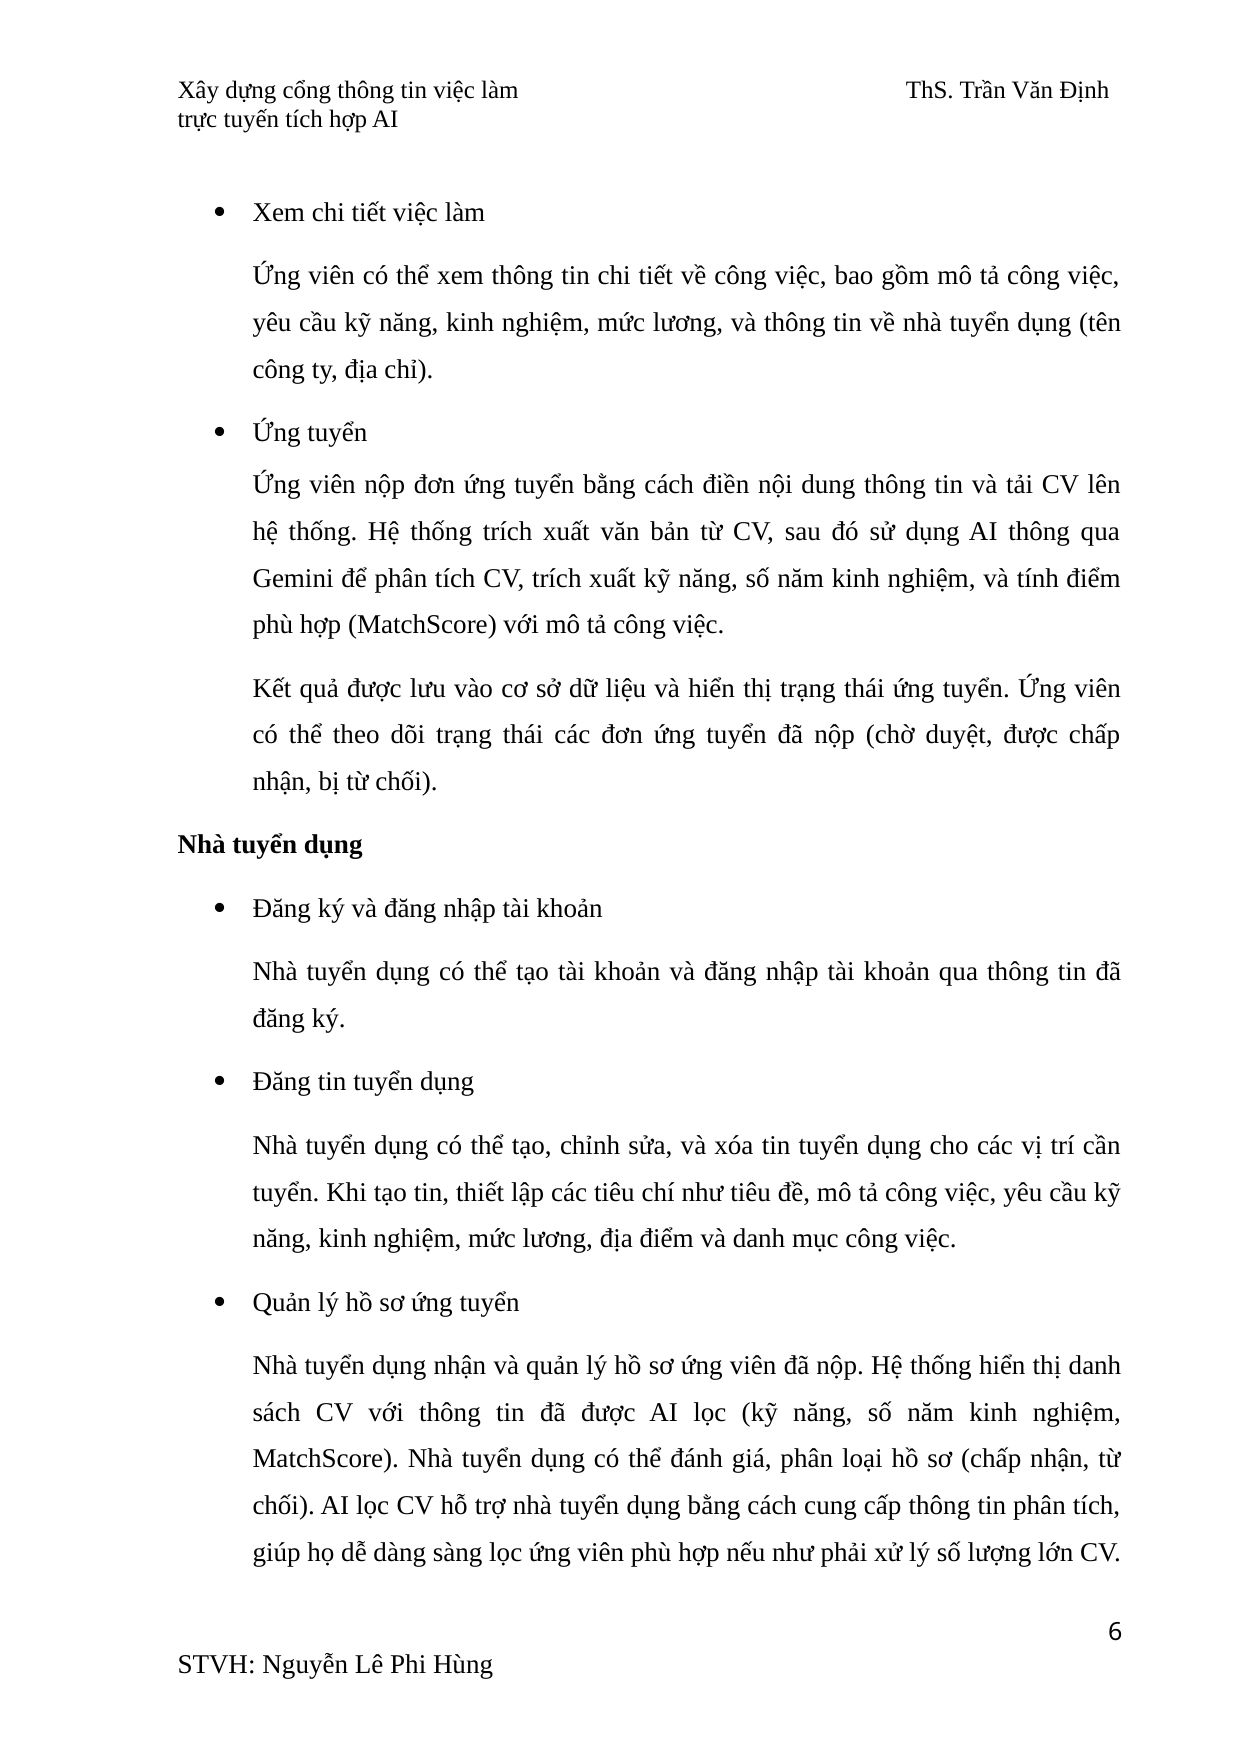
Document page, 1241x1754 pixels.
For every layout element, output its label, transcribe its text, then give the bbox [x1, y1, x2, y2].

list Đăng ký và đăng nhập tài khoản [215, 892, 1122, 923]
text Kết quả được lưu vào cơ sở dữ liệu và hiển thị trạng thái ứng tuyển. Ứng viên có thể theo dõi trạng thái các đơn ứng tuyển đã nộp (chờ duyệt, được chấp nhận, bị từ chối). [252, 672, 1122, 796]
text Nhà tuyển dụng có thể tạo, chỉnh sửa, và xóa tin tuyển dụng cho các vị trí cần tuyển. Khi tạo tin, thiết lập các tiêu chí như tiêu đề, mô tả công việc, yêu cầu kỹ năng, kinh nghiệm, mức lương, địa điểm và danh mục công việc. [252, 1129, 1122, 1253]
list Quản lý hồ sơ ứng tuyển [215, 1286, 1122, 1317]
list Đăng tin tuyển dụng [215, 1066, 1122, 1097]
text Ứng viên nộp đơn ứng tuyển bằng cách điền nội dung thông tin và tải CV lên hệ thống. Hệ thống trích xuất văn bản từ CV, sau đó sử dụng AI thông qua Gemini để phân tích CV, trích xuất kỹ năng, số năm kinh nghiệm, và tính điểm phù hợp (MatchScore) với mô tả công việc. [252, 469, 1122, 640]
text Nhà tuyển dụng [177, 829, 1122, 860]
text Nhà tuyển dụng có thể tạo tài khoản và đăng nhập tài khoản qua thông tin đã đăng ký. [252, 956, 1122, 1033]
list Ứng tuyển [215, 416, 1122, 447]
text Ứng viên có thể xem thông tin chi tiết về công việc, bao gồm mô tả công việc, yêu cầu kỹ năng, kinh nghiệm, mức lương, và thông tin về nhà tuyển dụng (tên công ty, địa chỉ). [252, 259, 1122, 384]
text Nhà tuyển dụng nhận và quản lý hồ sơ ứng viên đã nộp. Hệ thống hiển thị danh sách CV với thông tin đã được AI lọc (kỹ năng, số năm kinh nghiệm, MatchScore). Nhà tuyển dụng có thể đánh giá, phân loại hồ sơ (chấp nhận, từ chối). AI lọc CV hỗ trợ nhà tuyển dụng bằng cách cung cấp thông tin phân tích, giúp họ dễ dàng sàng lọc ứng viên phù hợp nếu như phải xử lý số lượng lớn CV. [252, 1349, 1122, 1567]
list Xem chi tiết việc làm [215, 196, 1122, 227]
